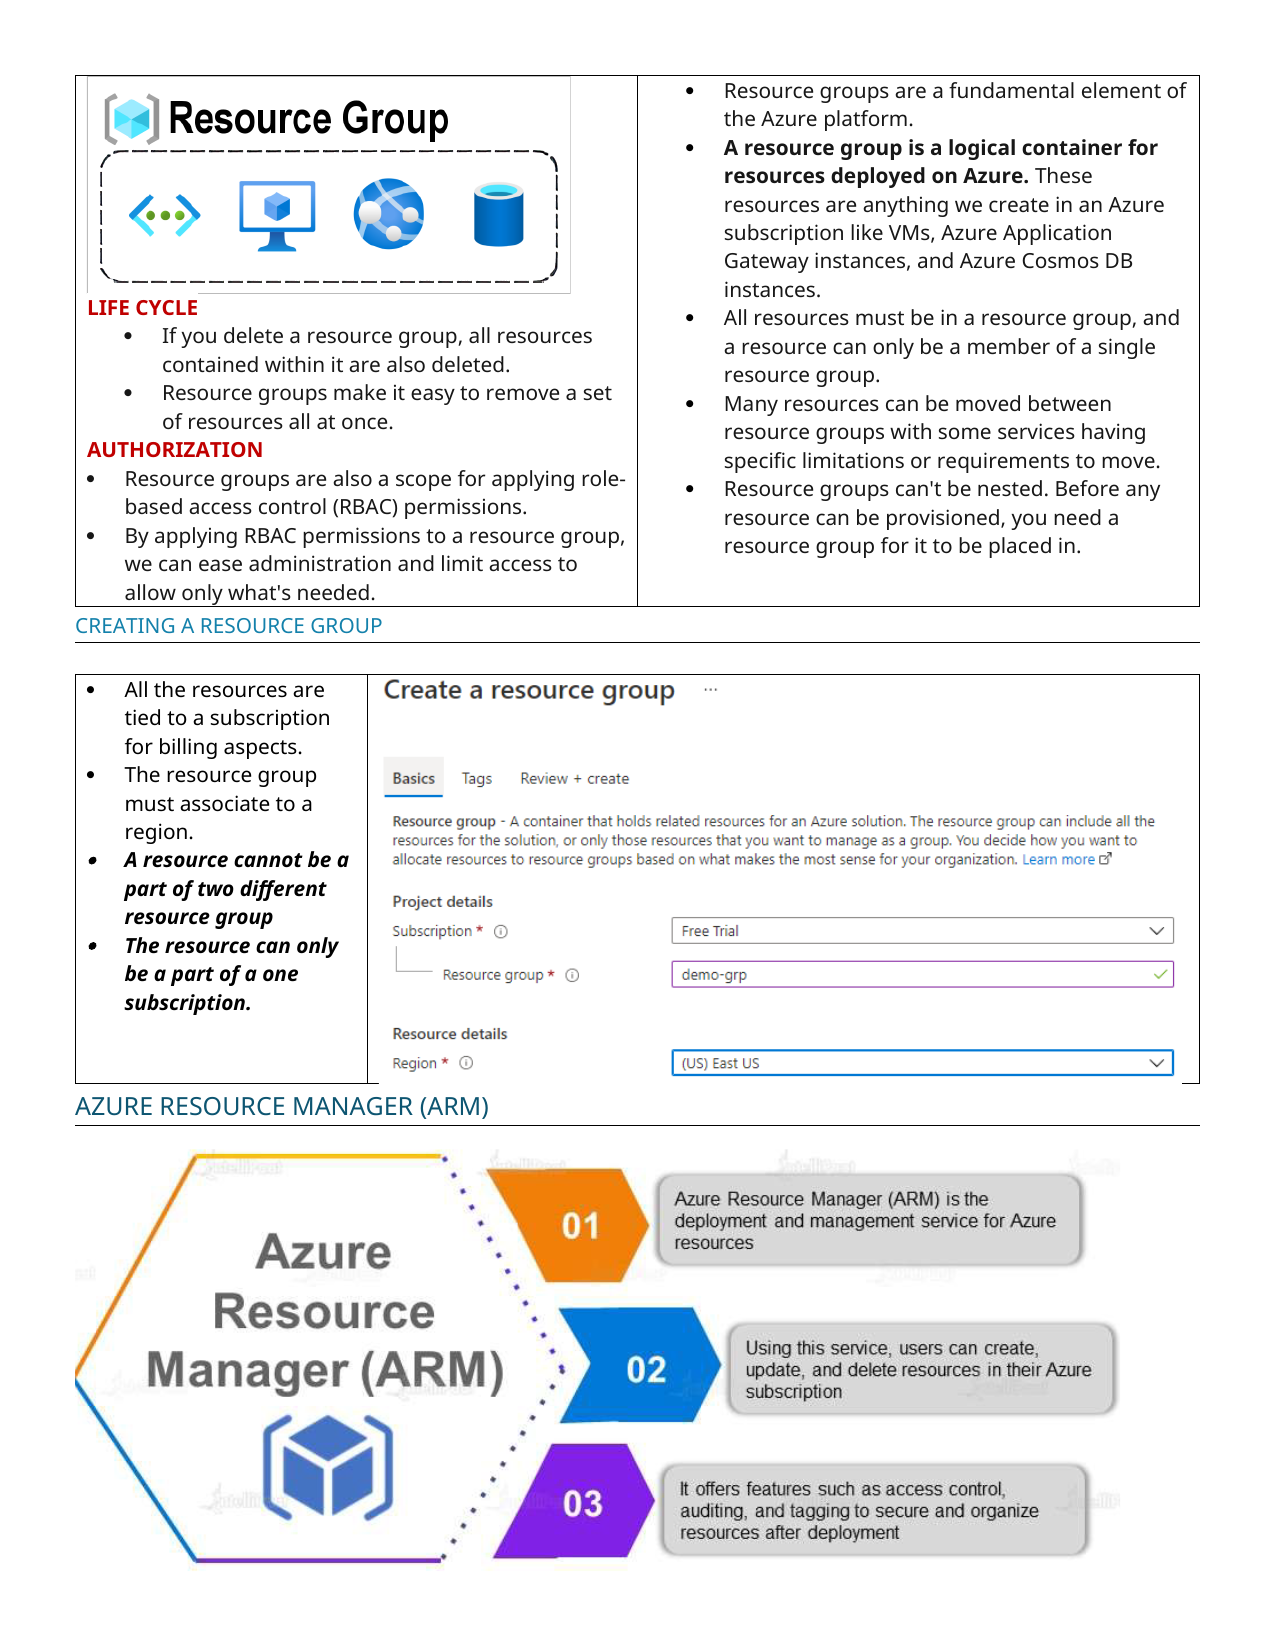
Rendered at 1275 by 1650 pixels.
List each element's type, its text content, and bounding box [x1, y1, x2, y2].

subtitle CREATING A RESOURCE GROUP [75, 611, 1200, 642]
subtitle AZURE RESOURCE MANAGER (ARM) [75, 1088, 1200, 1125]
picture [378, 675, 1182, 1084]
table_header [368, 675, 378, 1083]
table_header [1182, 675, 1199, 1083]
table_header Resource groups are a fundamental element of the Azure platform. A resource group is a logical container for resources deployed on Azure. These resources are anything we create in an Azure subscription like VMs, Azure Application Gateway instances, and Azure Cosmos DB instances. All resources must be in a resource group, and a resource can only be a member of a single resource group. Many resources can be moved between resource groups with some services having specific limitations or requirements to move. Resource groups can't be nested. Before any resource can be provisioned, you need a resource group for it to be placed in. [638, 76, 1199, 606]
table_header All the resources are tied to a subscription for billing aspects. The resource group must associate to a region. A resource cannot be a part of two different resource group The resource can only be a part of a one subscription. [76, 675, 367, 1083]
picture [75, 1128, 1121, 1572]
picture [86, 76, 571, 294]
table_header LIFE CYCLE If you delete a resource group, all resources contained within it are also deleted. Resource groups make it easy to remove a set of resources all at once. AUTHORIZATION Resource groups are also a scope for applying role-based access control (RBAC) permissions. By applying RBAC permissions to a resource group, we can ease administration and limit access to allow only what's needed. [76, 76, 637, 606]
